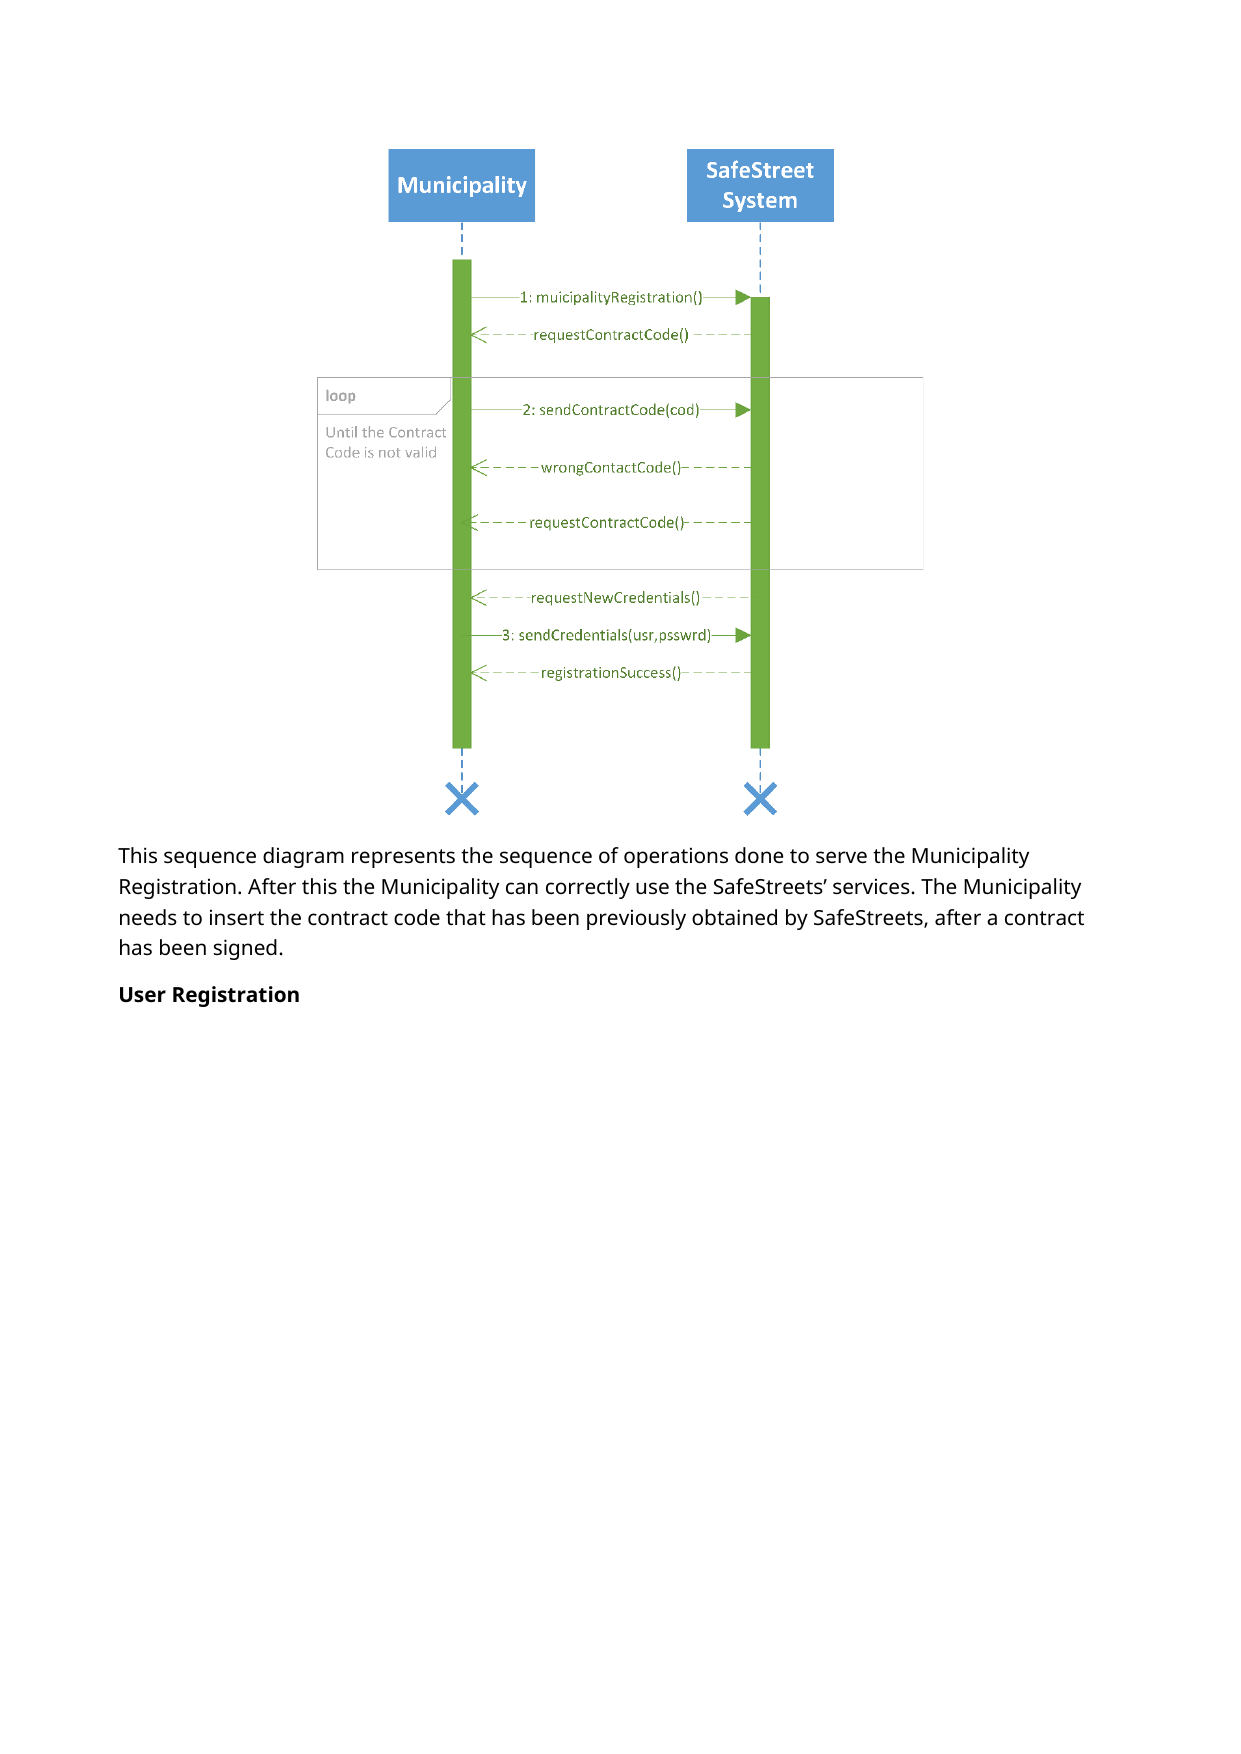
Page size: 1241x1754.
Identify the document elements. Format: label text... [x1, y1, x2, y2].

text This sequence diagram represents the sequence of operations done to serve the Municipality Registration. After this the Municipality can correctly use the SafeStreets’ services. The Municipality needs to insert the contract code that has been previously obtained by SafeStreets, after a contract has been signed. [118, 841, 1122, 962]
picture [317, 147, 924, 817]
text User Registration [118, 981, 1122, 1009]
